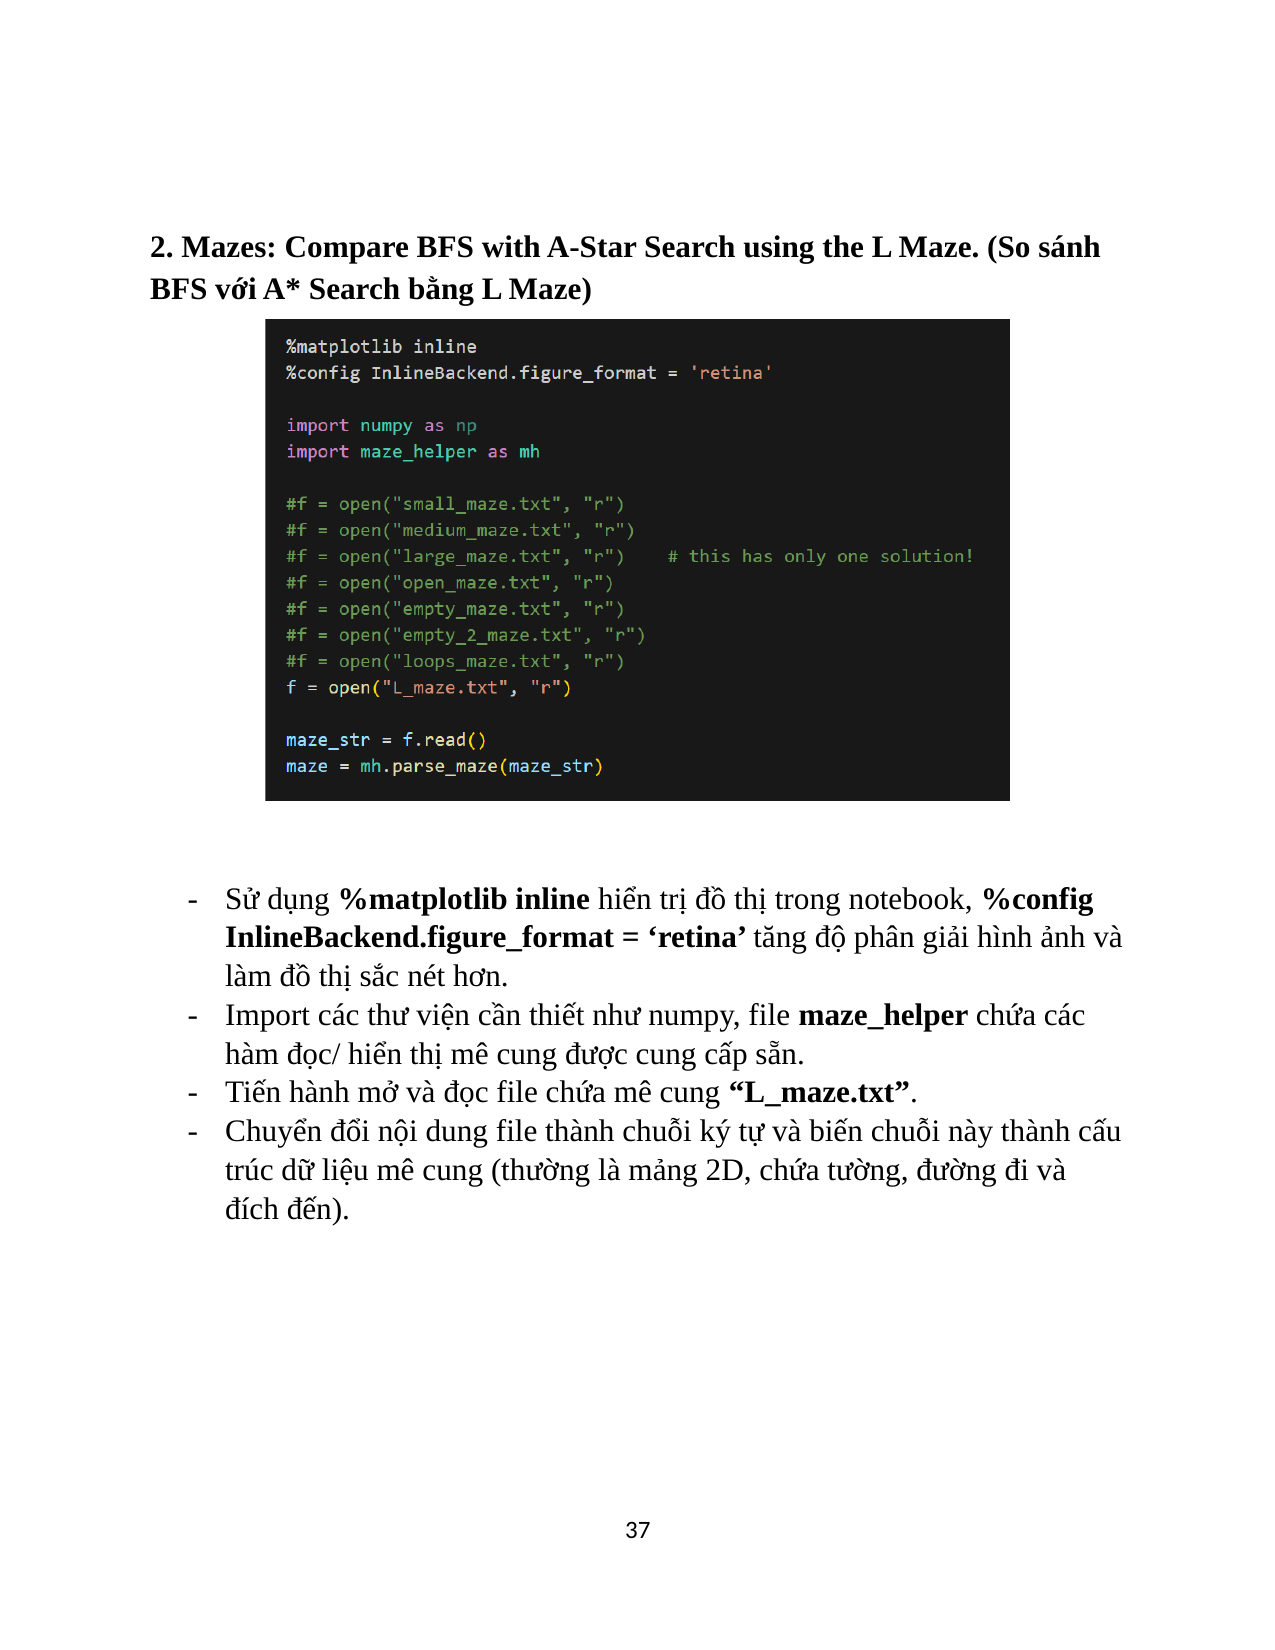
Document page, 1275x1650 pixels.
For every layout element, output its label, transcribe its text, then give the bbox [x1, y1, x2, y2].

picture [265, 319, 1010, 801]
subtitle 2. Mazes: Compare BFS with A-Star Search using the L Maze. (So sánh BFS với A* Search bằng L Maze) [150, 229, 1125, 306]
list Chuyển đổi nội dung file thành chuỗi ký tự và biến chuỗi này thành cấu trúc dữ liệu mê cung (thường là mảng 2D, chứa tường, đường đi và đích đến). [187, 1112, 1125, 1226]
list Tiến hành mở và đọc file chứa mê cung “L_maze.txt”. [187, 1074, 1125, 1109]
list Sử dụng %matplotlib inline hiển trị đồ thị trong notebook, %config InlineBackend.figure_format = ‘retina’ tăng độ phân giải hình ảnh và làm đồ thị sắc nét hơn. [187, 880, 1125, 993]
list Import các thư viện cần thiết như numpy, file maze_helper chứa các hàm đọc/ hiển thị mê cung được cung cấp sẵn. [187, 996, 1125, 1071]
